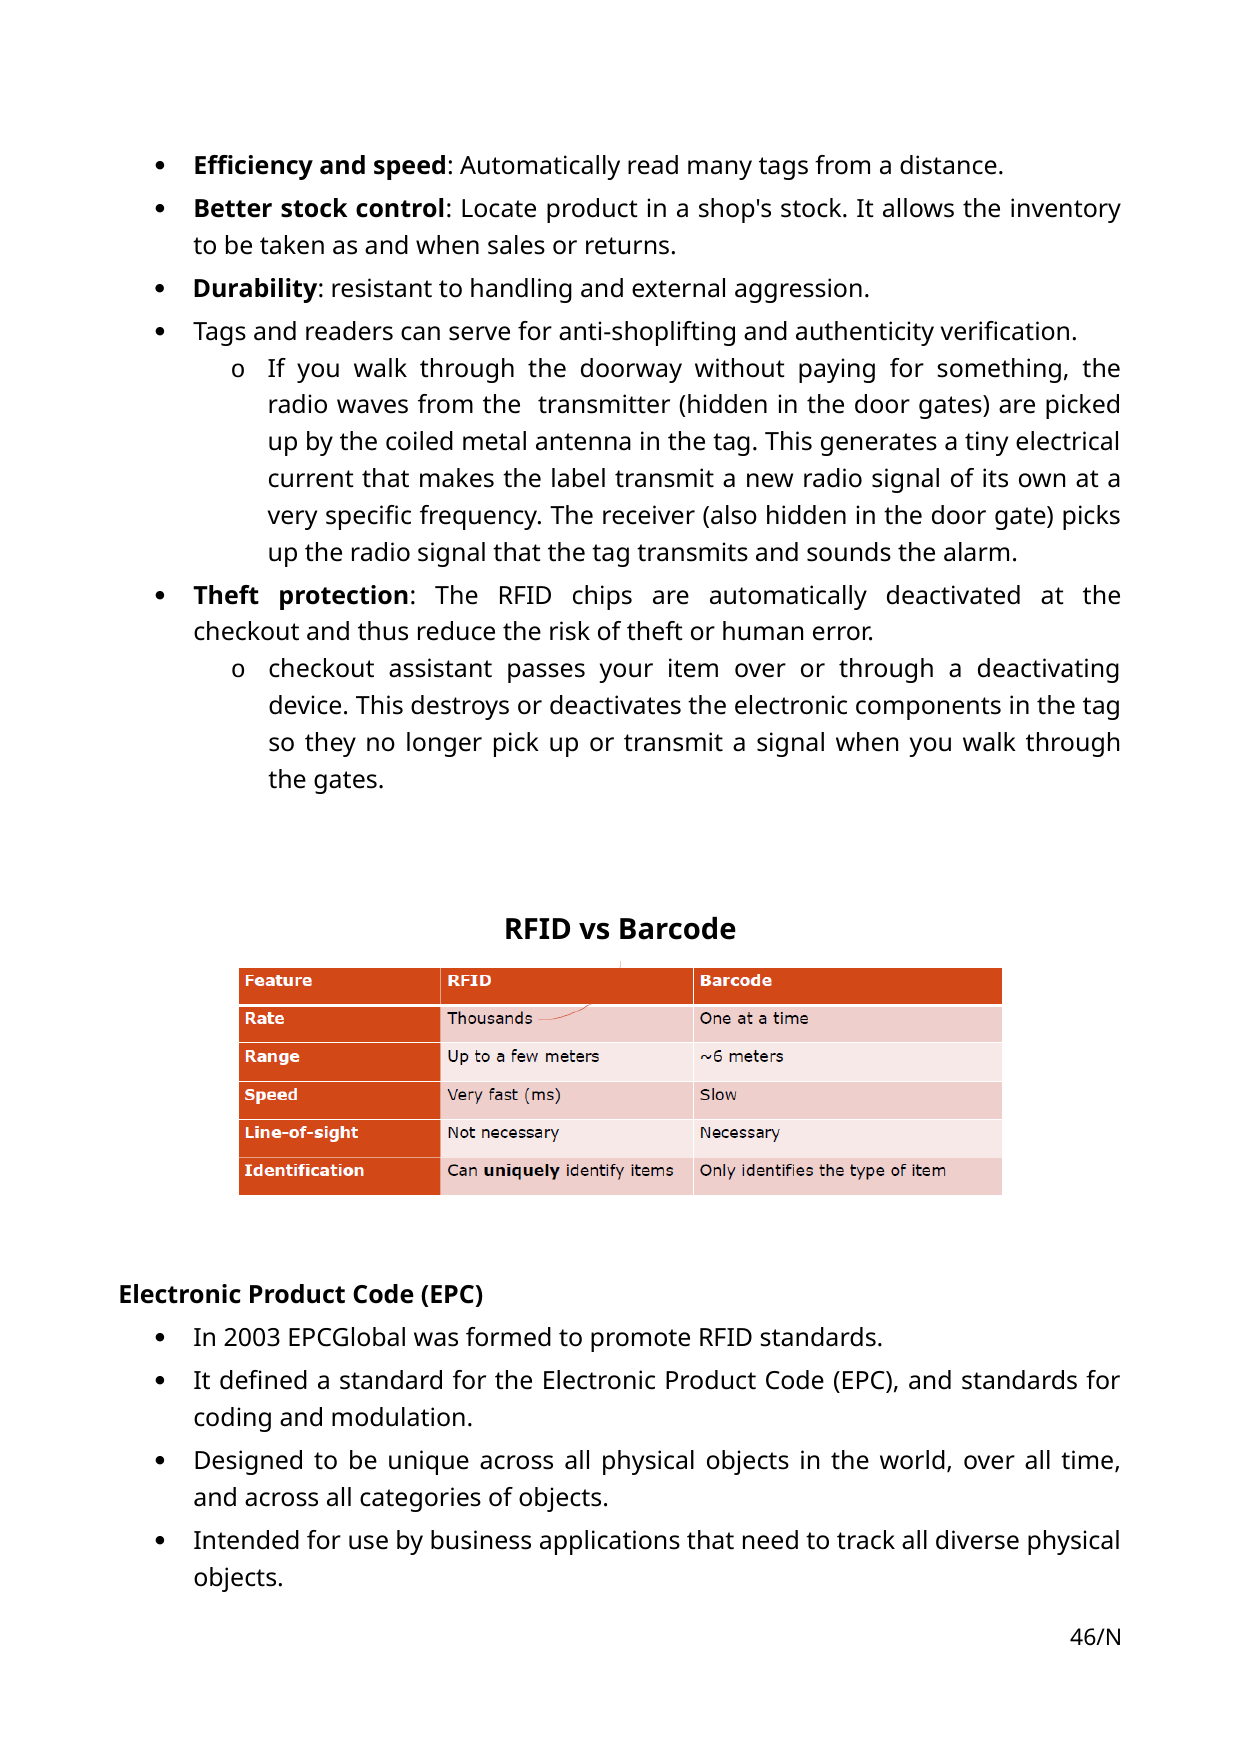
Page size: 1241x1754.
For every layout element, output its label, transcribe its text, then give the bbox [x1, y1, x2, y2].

list In 2003 EPCGlobal was formed to promote RFID standards. [156, 1320, 1122, 1354]
list If you walk through the doorway without paying for something, the radio waves from the transmitter (hidden in the door gates) are picked up by the coiled metal antenna in the tag. This generates a tiny electrical current that makes the label transmit a new radio signal of its own at a very specific frequency. The receiver (also hidden in the door gate) picks up the radio signal that the tag transmits and sounds the alarm. [230, 350, 1122, 568]
list It defined a standard for the Electronic Product Code (EPC), and standards for coding and modulation. [156, 1363, 1122, 1434]
list checkout assistant passes your item over or through a deactivating device. This destroys or deactivates the electronic components in the tag so they no longer pick up or transmit a signal when you walk through the gates. [231, 651, 1122, 795]
list Better stock control: Locate product in a shop's stock. It allows the inventory to be taken as and when sales or returns. [156, 191, 1122, 261]
text Electronic Product Code (EPC) [118, 1277, 1122, 1311]
list Tags and readers can serve for anti-shoplifting and authenticity verification. [156, 313, 1122, 347]
list Intended for use by business applications that need to track all diverse physical objects. [156, 1522, 1122, 1593]
list Efficiency and speed: Automatically read many tags from a distance. [156, 148, 1122, 182]
text RFID vs Barcode [118, 908, 1122, 948]
list Theft protection: The RFID chips are automatically deactivated at the checkout and thus reduce the risk of theft or human error. [156, 577, 1122, 648]
list Durability: resistant to handling and external aggression. [155, 270, 1122, 304]
picture [232, 961, 1009, 1201]
list Designed to be unique across all physical objects in the world, over all time, and across all categories of objects. [156, 1443, 1122, 1513]
